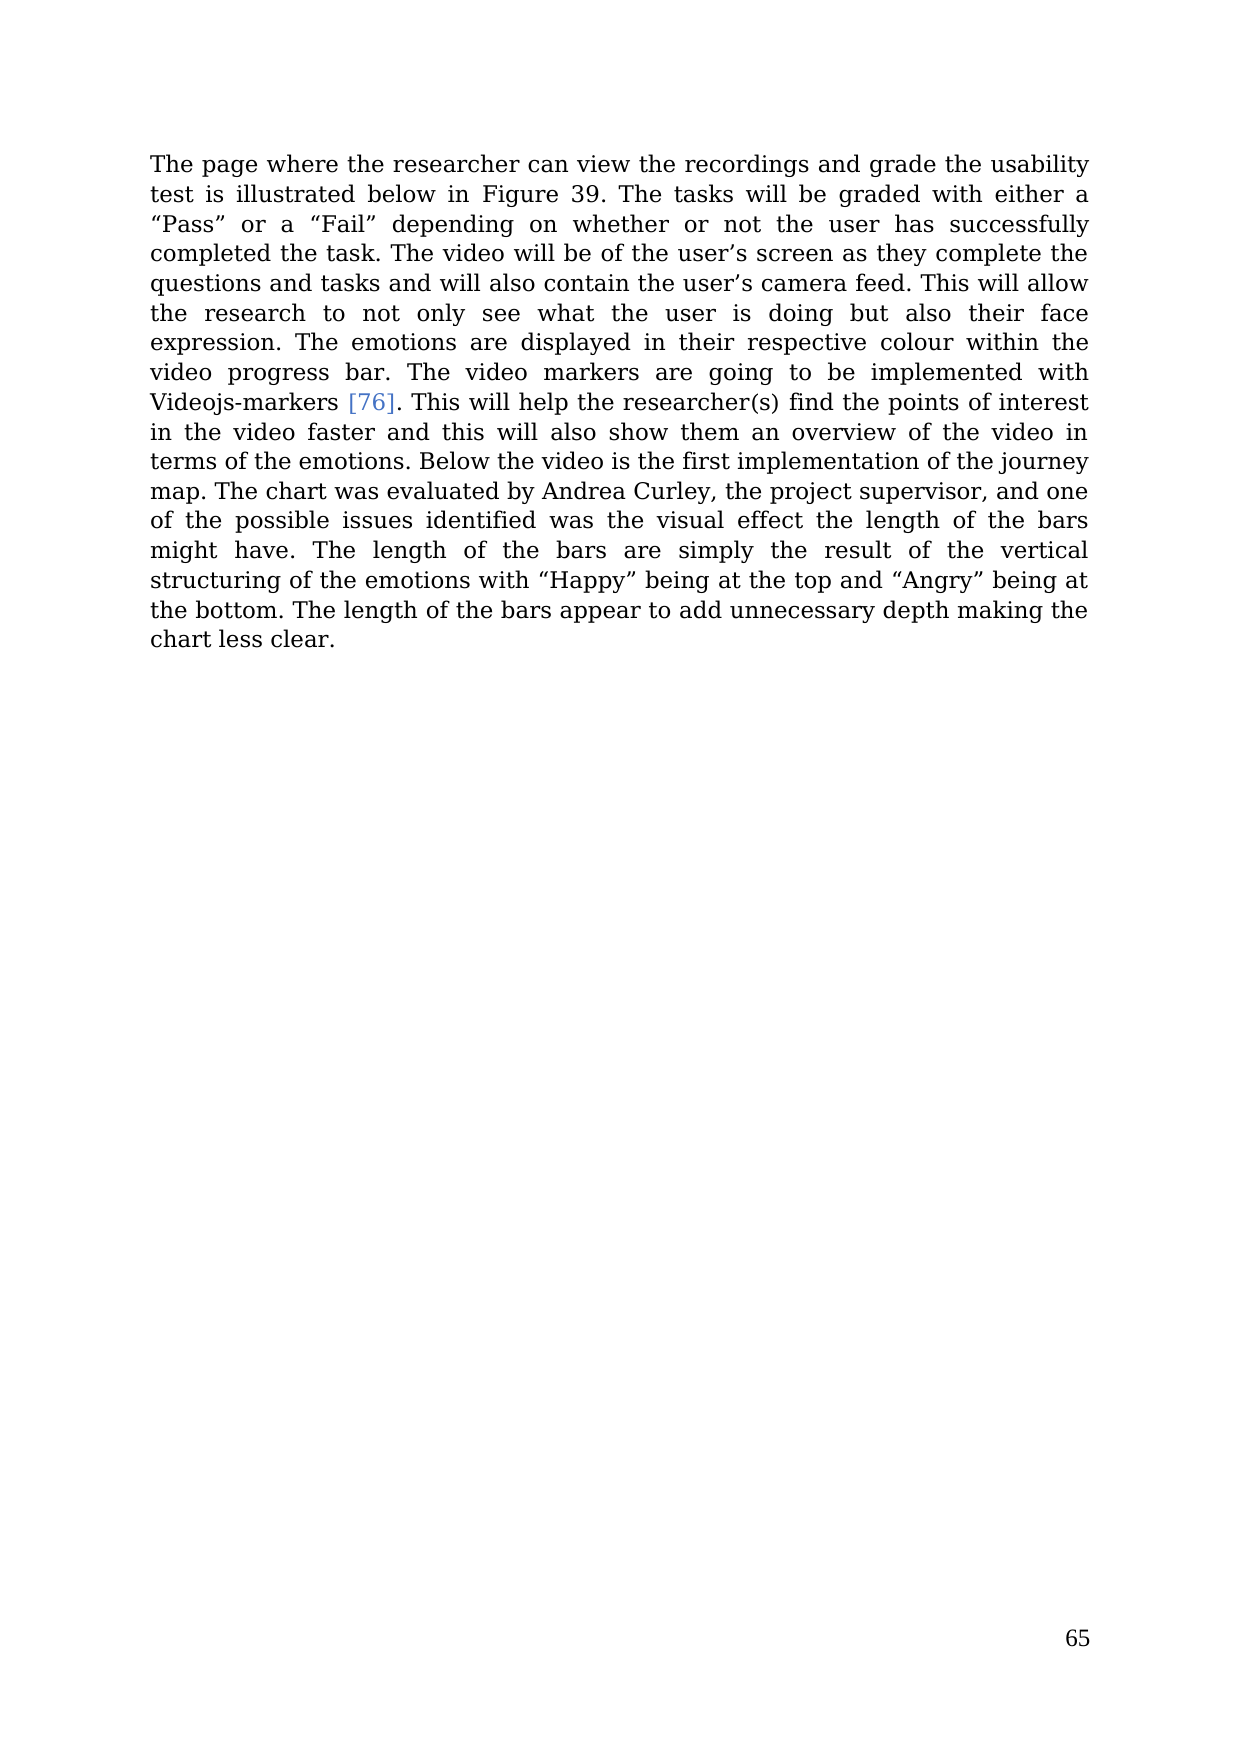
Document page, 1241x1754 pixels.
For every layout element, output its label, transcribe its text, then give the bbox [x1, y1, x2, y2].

text The page where the researcher can view the recordings and grade the usability test is illustrated below in Figure 39. The tasks will be graded with either a “Pass” or a “Fail” depending on whether or not the user has successfully completed the task. The video will be of the user’s screen as they complete the questions and tasks and will also contain the user’s camera feed. This will allow the research to not only see what the user is doing but also their face expression. The emotions are displayed in their respective colour within the video progress bar. The video markers are going to be implemented with Videojs-markers [76]. This will help the researcher(s) find the points of interest in the video faster and this will also show them an overview of the video in terms of the emotions. Below the video is the first implementation of the journey map. The chart was evaluated by Andrea Curley, the project supervisor, and one of the possible issues identified was the visual effect the length of the bars might have. The length of the bars are simply the result of the vertical structuring of the emotions with “Happy” being at the top and “Angry” being at the bottom. The length of the bars appear to add unnecessary depth making the chart less clear. [150, 150, 1090, 652]
